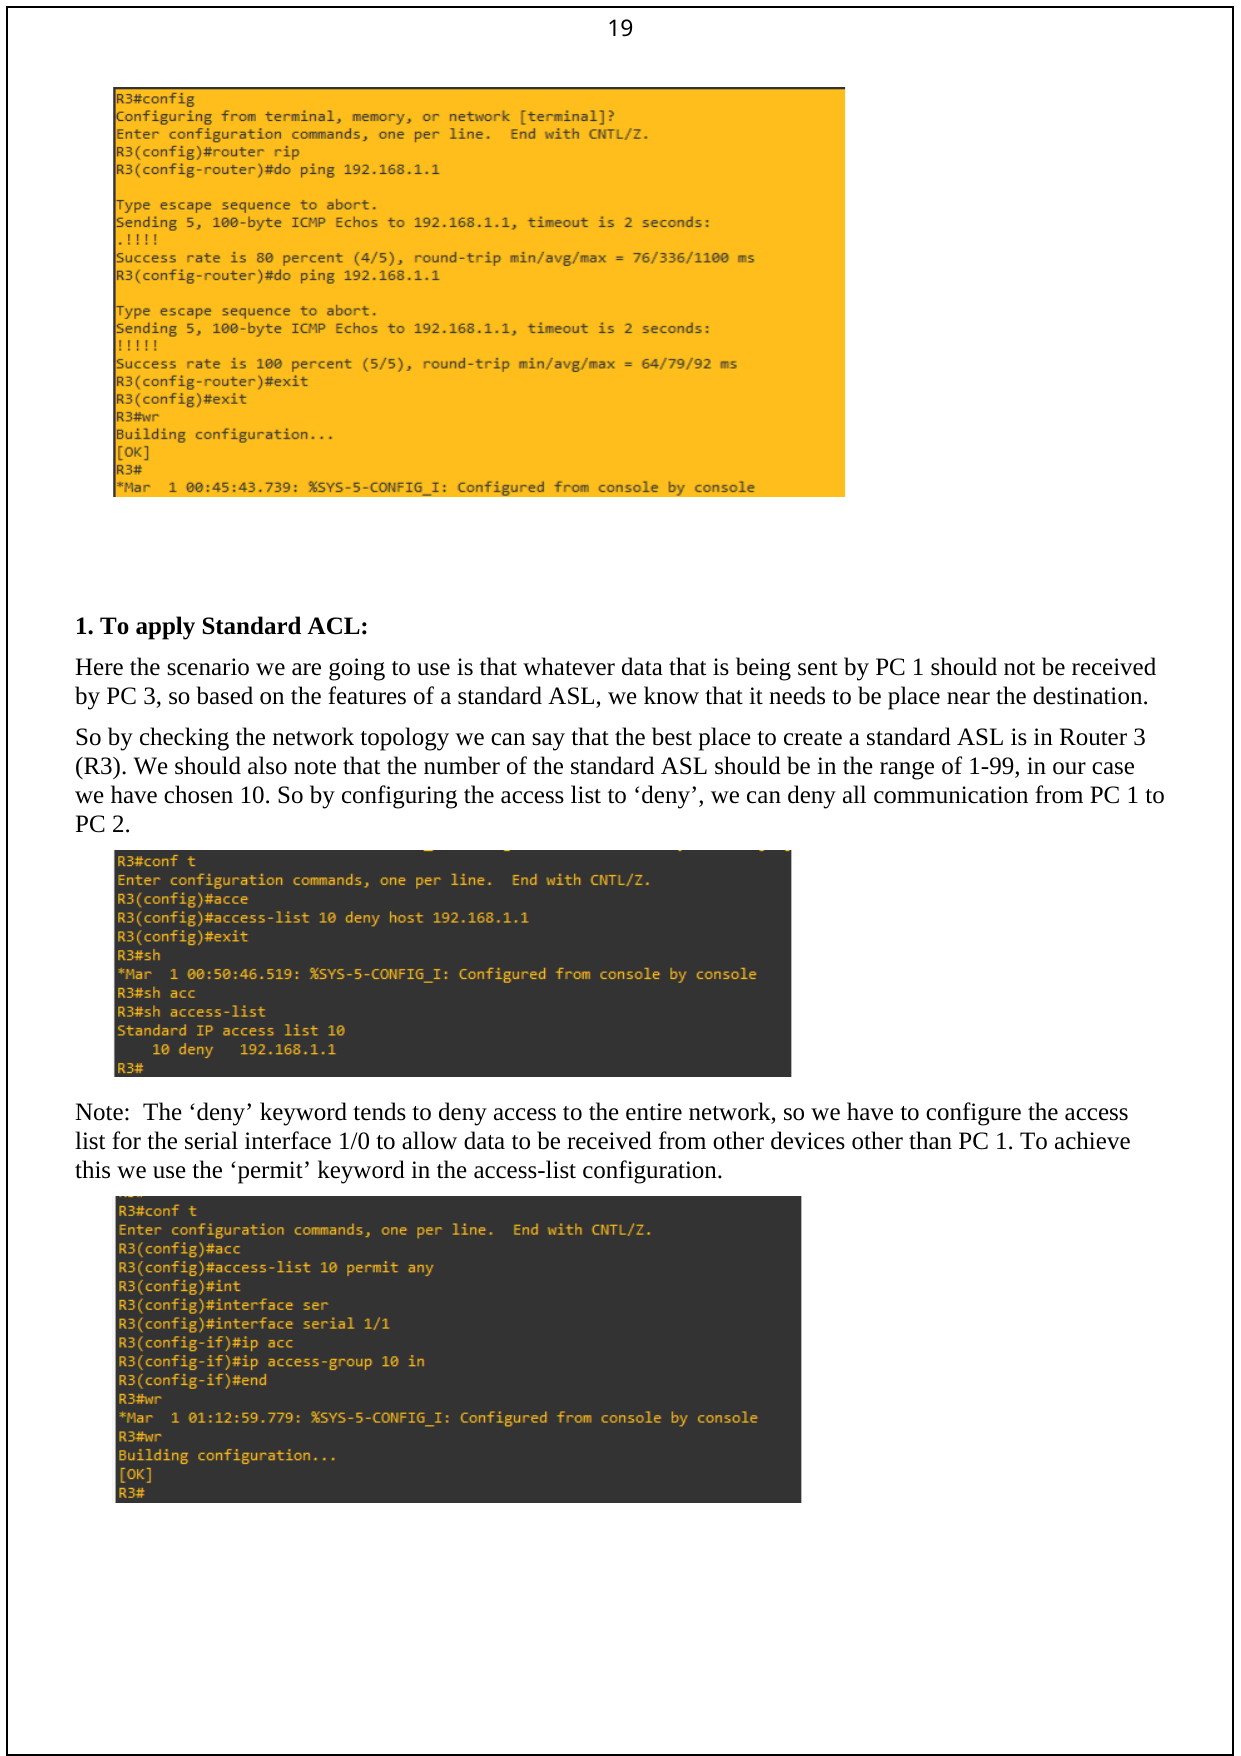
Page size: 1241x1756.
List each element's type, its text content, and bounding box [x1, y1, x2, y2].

text Here the scenario we are going to use is that whatever data that is being sent by PC 1 should not be received by PC 3, so based on the features of a standard ASL, we know that it needs to be place near the destination. [75, 652, 1165, 710]
text 1. To apply Standard ACL: [75, 611, 1165, 640]
picture [112, 87, 846, 497]
picture [112, 850, 792, 1077]
picture [112, 1196, 802, 1503]
text Note: The ‘deny’ keyword tends to deny access to the entire network, so we have to configure the access list for the serial interface 1/0 to allow data to be received from other devices other than PC 1. To achieve this we use the ‘permit’ keyword in the access-list configuration. [75, 1097, 1165, 1184]
text So by checking the network topology we can say that the best place to create a standard ASL is in Router 3 (R3). We should also note that the number of the standard ASL should be in the range of 1-99, in our case we have chosen 10. So by configuring the access list to ‘deny’, we can deny all communication from PC 1 to PC 2. [75, 722, 1165, 837]
